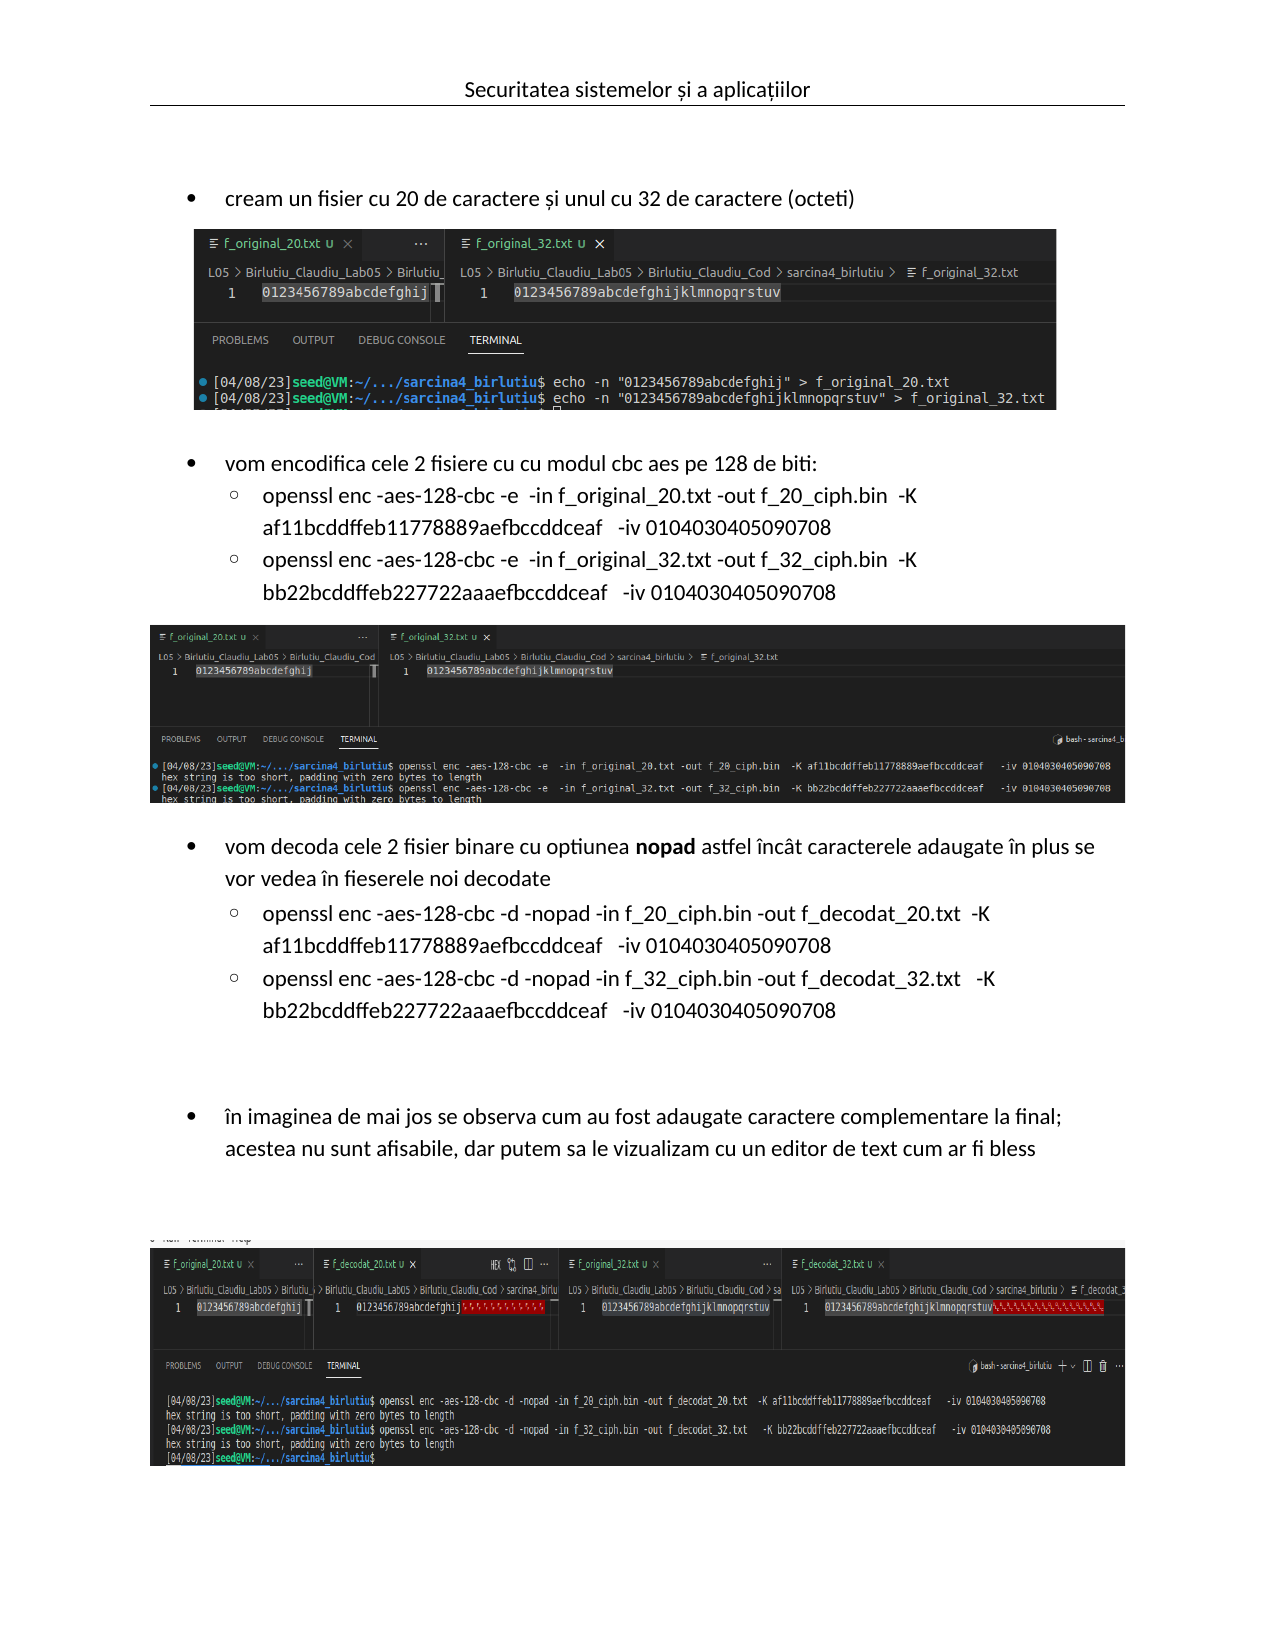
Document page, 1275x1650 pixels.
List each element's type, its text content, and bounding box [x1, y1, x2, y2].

list openssl enc -aes-128-cbc -d -nopad -in f_32_ciph.bin -out f_decodat_32.txt -K bb22bcddffeb227722aaaefbccddceaf -iv 0104030405090708 [225, 964, 1125, 1024]
picture [193, 229, 1057, 410]
list openssl enc -aes-128-cbc -e -in f_original_20.txt -out f_20_ciph.bin -K af11bcddffeb11778889aefbccddceaf -iv 0104030405090708 [225, 481, 1125, 541]
list vom decoda cele 2 fisier binare cu optiunea nopad astfel încât caracterele adaugate în plus se vor vedea în fieserele noi decodate [187, 803, 1125, 892]
list openssl enc -aes-128-cbc -e -in f_original_32.txt -out f_32_ciph.bin -K bb22bcddffeb227722aaaefbccddceaf -iv 0104030405090708 [225, 546, 1125, 606]
list vom encodifica cele 2 fisiere cu cu modul cbc aes pe 128 de biti: [187, 449, 1125, 477]
picture [150, 1240, 1125, 1466]
list openssl enc -aes-128-cbc -d -nopad -in f_20_ciph.bin -out f_decodat_20.txt -K af11bcddffeb11778889aefbccddceaf -iv 0104030405090708 [225, 899, 1125, 959]
list cream un fisier cu 20 de caractere și unul cu 32 de caractere (octeti) [187, 184, 1125, 212]
list în imaginea de mai jos se observa cum au fost adaugate caractere complementare la final; acestea nu sunt afisabile, dar putem sa le vizualizam cu un editor de text cum ar fi bless [187, 1102, 1125, 1162]
picture [150, 624, 1125, 803]
